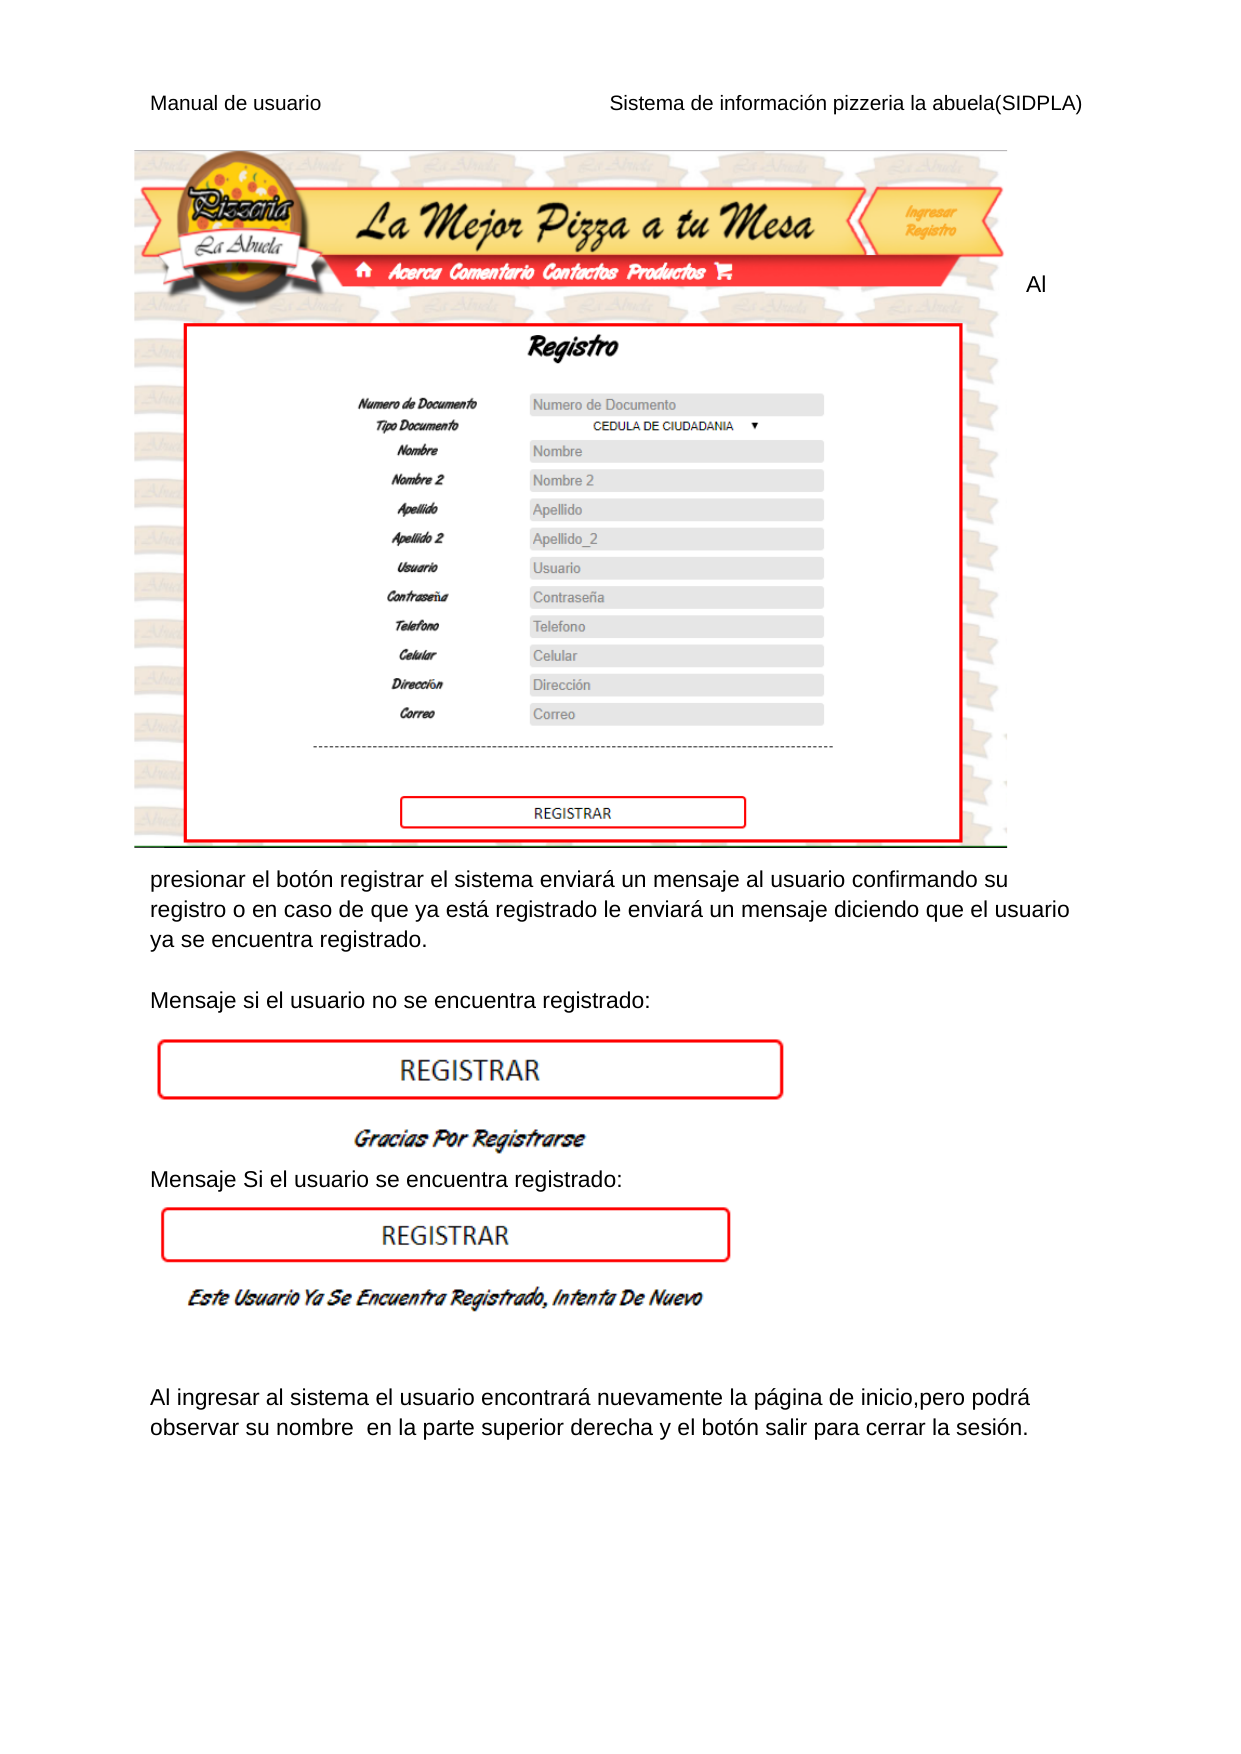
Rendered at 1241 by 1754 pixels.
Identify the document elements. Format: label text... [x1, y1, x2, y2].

picture [150, 1017, 796, 1163]
picture [134, 150, 1008, 848]
text Mensaje Si el usuario se encuentra registrado: [150, 1166, 1090, 1193]
text Al ingresar al sistema el usuario encontrará nuevamente la página de inicio,pero podrá observar su nombre en la parte superior derecha y el botón salir para cerrar la sesión. [150, 1384, 1090, 1440]
picture [150, 1196, 756, 1320]
text Mensaje si el usuario no se encuentra registrado: [150, 987, 1090, 1013]
